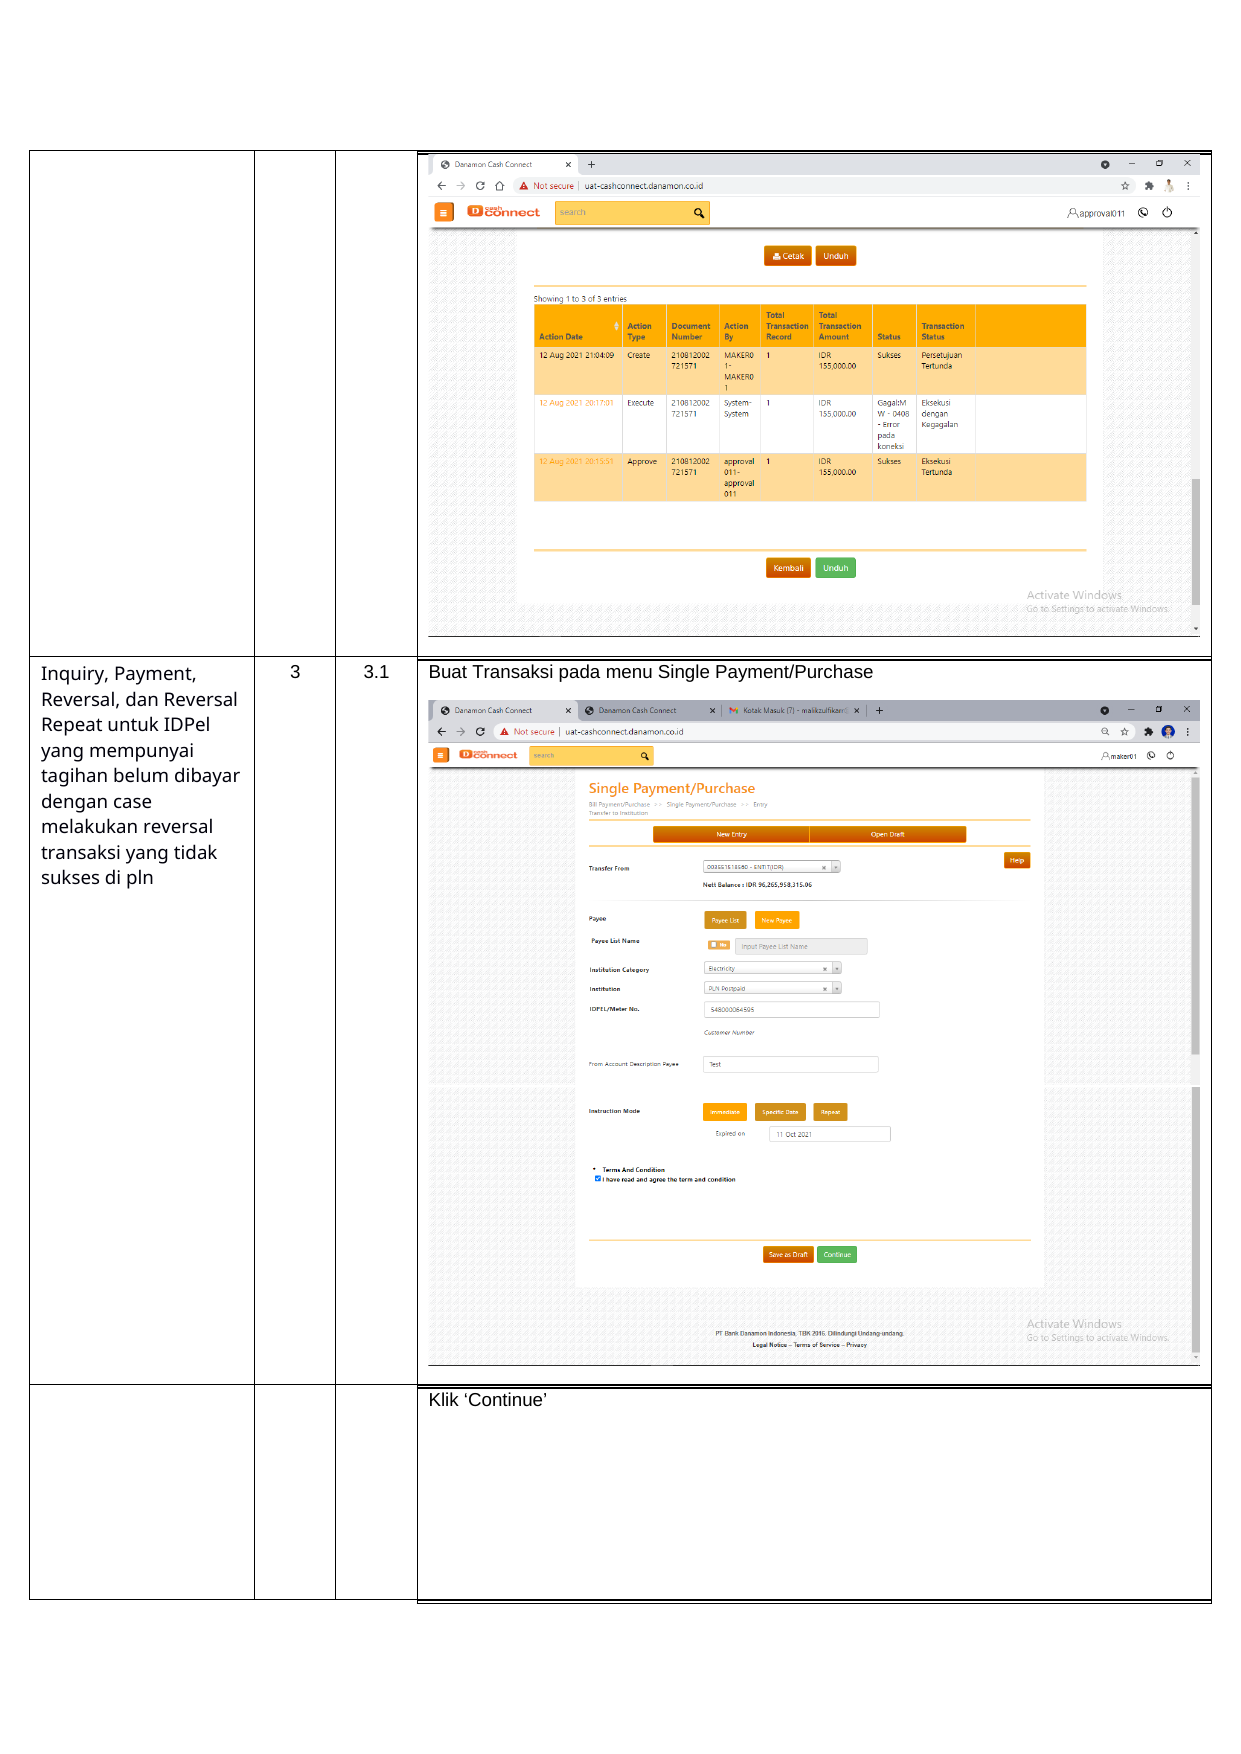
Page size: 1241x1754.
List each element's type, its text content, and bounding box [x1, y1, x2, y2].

table_cell [336, 1385, 417, 1599]
table_cell Inquiry, Payment, Reversal, dan Reversal Repeat untuk IDPel yang mempunyai tagihan belum dibayar dengan case melakukan reversal transaksi yang tidak sukses di pln [30, 657, 254, 1384]
picture [428, 154, 1200, 637]
table_cell [30, 1385, 254, 1599]
table_cell 3.1 [336, 657, 417, 1384]
table_cell Buat Transaksi pada menu Single Payment/Purchase [418, 661, 1211, 1384]
table_cell [255, 1385, 335, 1599]
table_cell [336, 151, 417, 656]
table_cell 3 [255, 657, 335, 1384]
table_cell [255, 151, 335, 656]
table_cell [30, 151, 254, 656]
picture [428, 1087, 1200, 1366]
table_cell Klik ‘Continue’ [418, 1389, 1211, 1599]
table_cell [418, 155, 1211, 656]
picture [428, 700, 1200, 1085]
